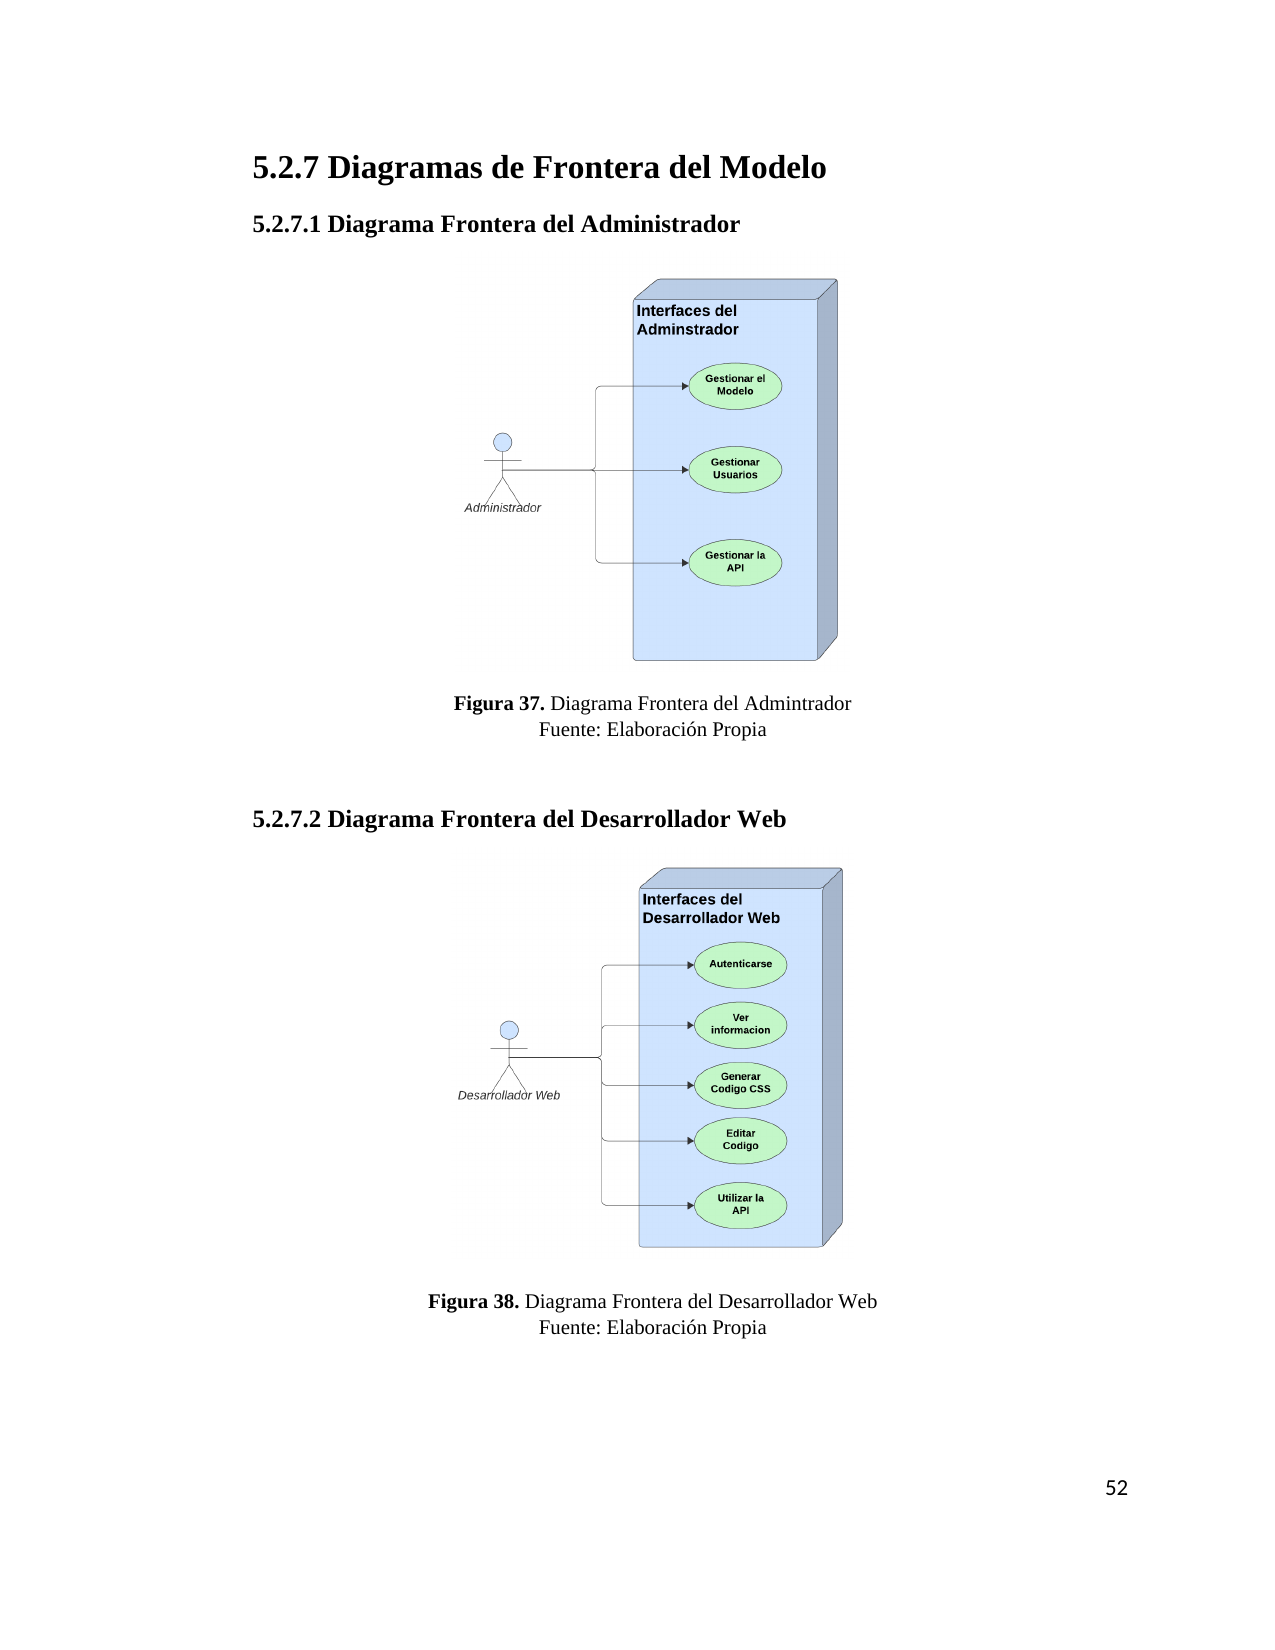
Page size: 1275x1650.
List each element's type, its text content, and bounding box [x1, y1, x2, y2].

subtitle 5.2.7 Diagramas de Frontera del Modelo [177, 147, 1128, 185]
text Figura 38. Diagrama Frontera del Desarrollador Web [177, 1289, 1128, 1313]
list Fuente: Elaboración Propia [177, 717, 1128, 741]
text Figura 37. Diagrama Frontera del Admintrador [177, 691, 1128, 715]
list Fuente: Elaboración Propia [177, 1315, 1128, 1339]
picture [451, 847, 855, 1259]
picture [455, 251, 851, 672]
subtitle 5.2.7.1 Diagrama Frontera del Administrador [177, 209, 1128, 237]
subtitle 5.2.7.2 Diagrama Frontera del Desarrollador Web [177, 804, 1128, 833]
